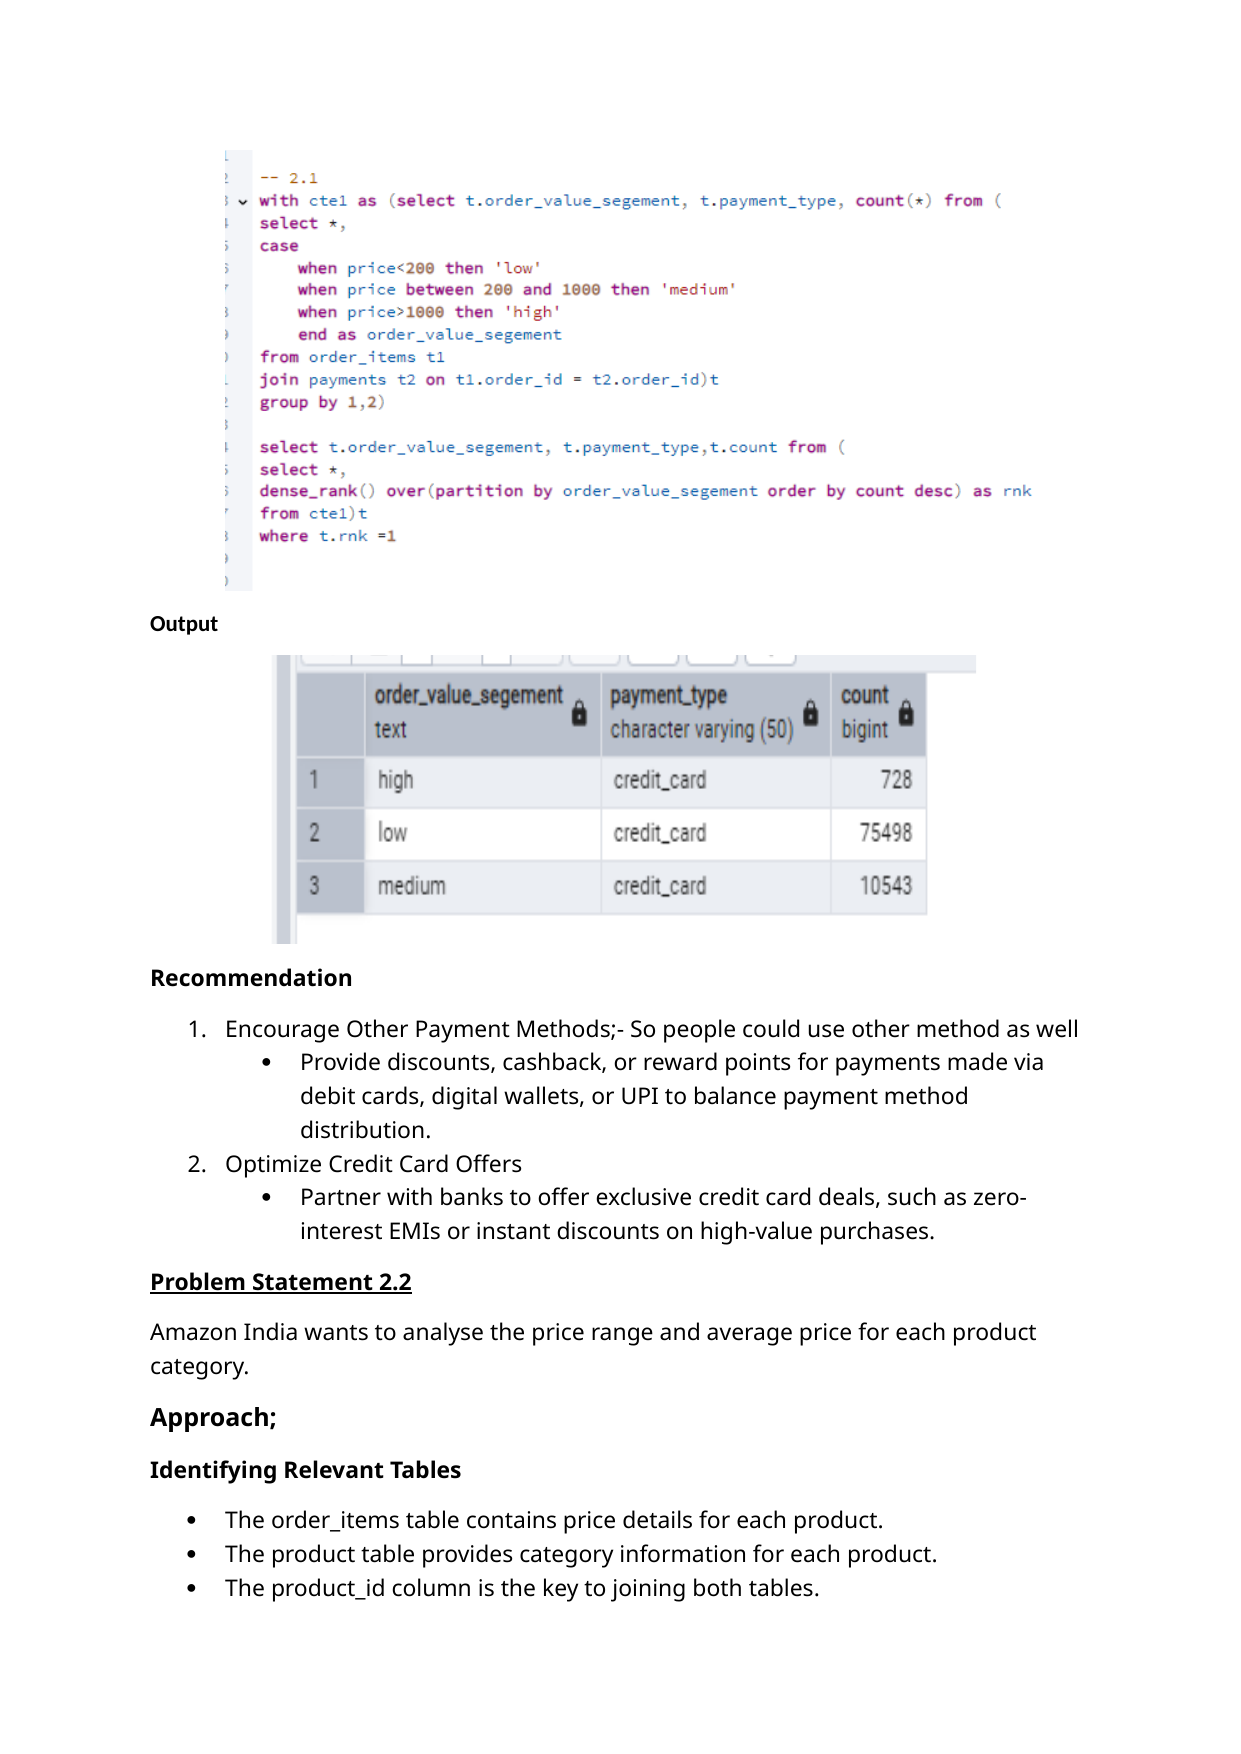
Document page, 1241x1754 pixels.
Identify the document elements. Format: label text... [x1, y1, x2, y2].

list Optimize Credit Card Offers [187, 1148, 1090, 1179]
list Provide discounts, cashback, or reward points for payments made via debit cards, digital wallets, or UPI to balance payment method distribution. [262, 1046, 1090, 1145]
picture [225, 150, 1049, 591]
text Recommendation [150, 962, 1090, 993]
text Problem Statement 2.2 [150, 1266, 1090, 1297]
text Identifying Relevant Tables [150, 1453, 1090, 1485]
list The product table provides category information for each product. [187, 1538, 1090, 1569]
list The product_id column is the key to joining both tables. [187, 1571, 1090, 1603]
list Partner with banks to offer exclusive credit card deals, such as zero-interest EMIs or instant discounts on high-value purchases. [262, 1181, 1090, 1246]
text Output [150, 609, 1090, 637]
list The order_items table contains price details for each product. [187, 1504, 1090, 1535]
list Encourage Other Payment Methods;- So people could use other method as well [187, 1013, 1090, 1044]
text Amazon India wants to analyse the price range and average price for each product category. [150, 1316, 1090, 1381]
text Approach; [150, 1400, 1090, 1434]
picture [264, 655, 977, 944]
